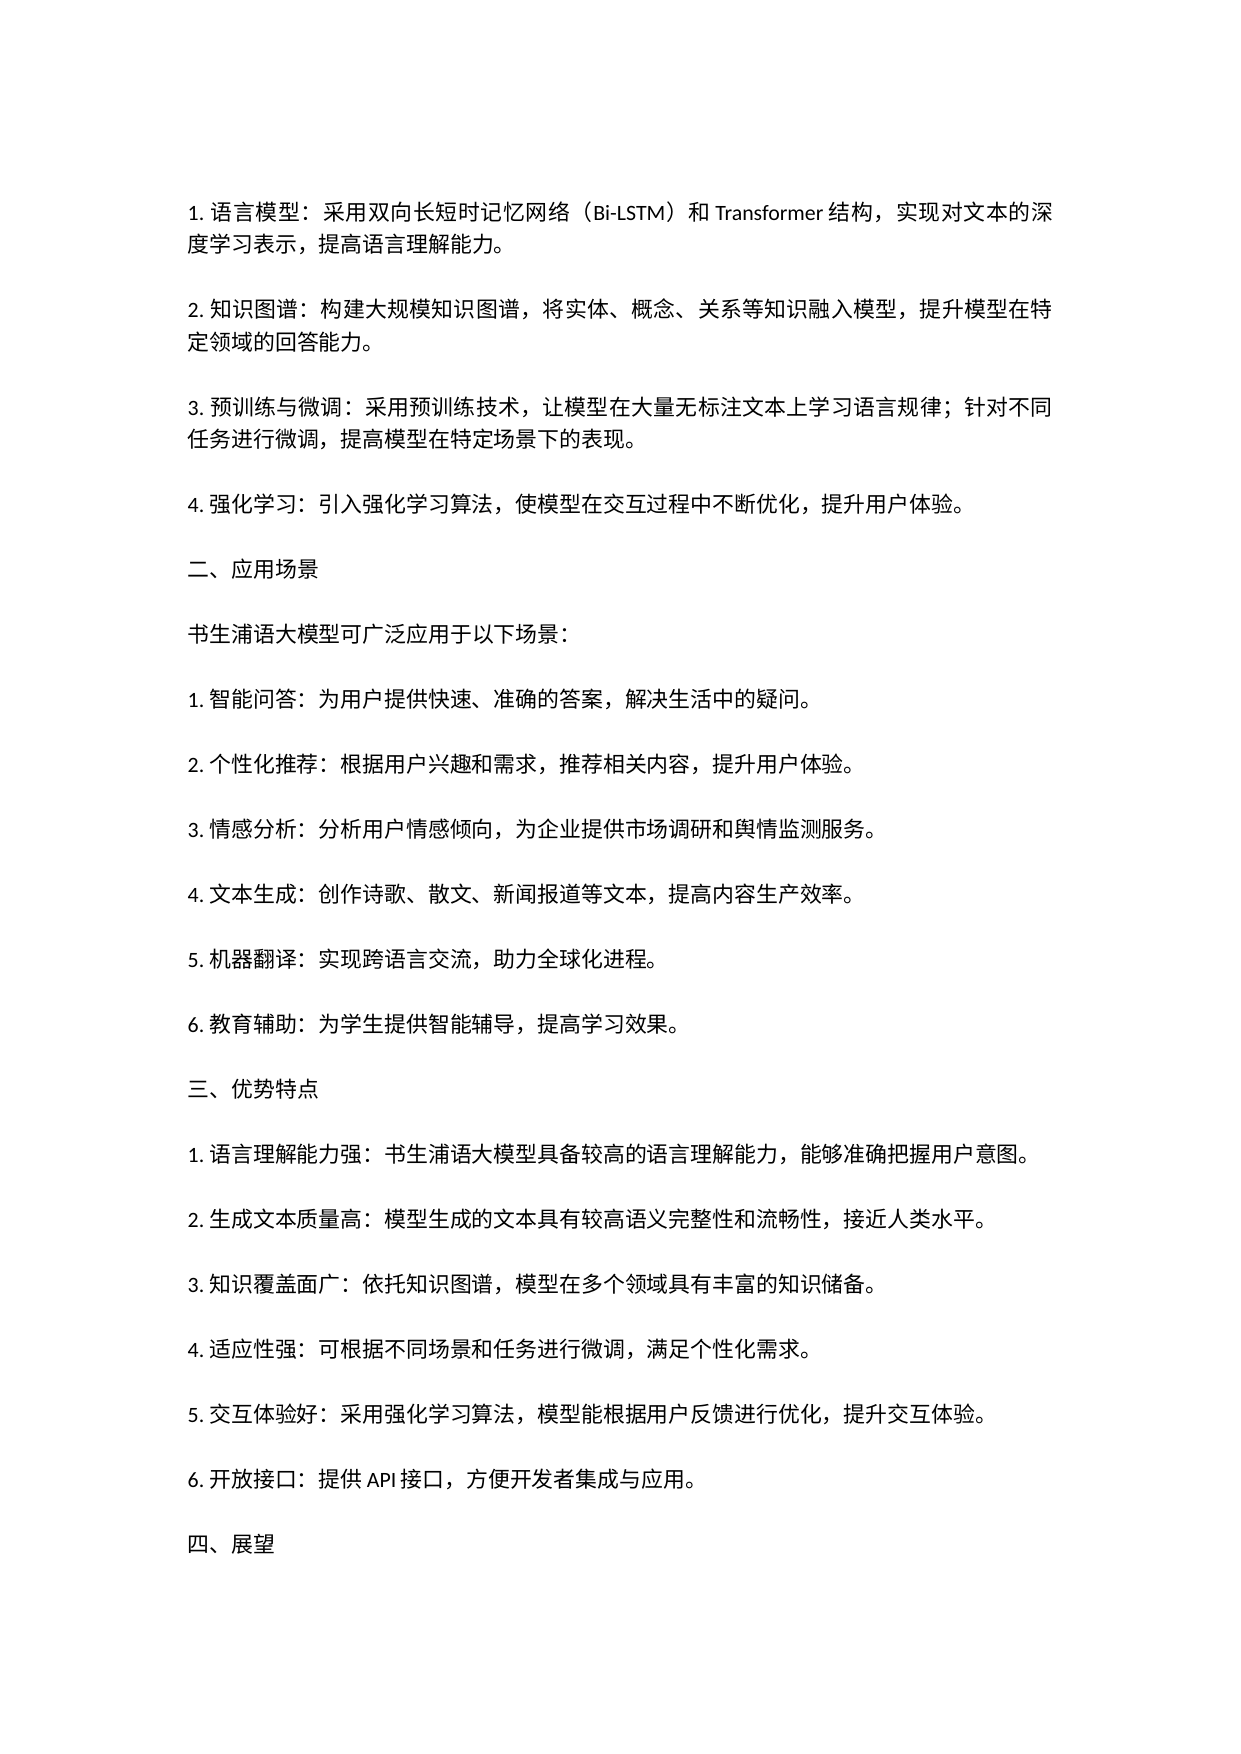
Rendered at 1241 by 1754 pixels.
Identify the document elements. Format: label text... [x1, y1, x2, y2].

text 4. 适应性强：可根据不同场景和任务进行微调，满足个性化需求。 [187, 1332, 1053, 1364]
text 4. 强化学习：引入强化学习算法，使模型在交互过程中不断优化，提升用户体验。 [187, 487, 1053, 519]
text 2. 个性化推荐：根据用户兴趣和需求，推荐相关内容，提升用户体验。 [187, 747, 1053, 779]
text 3. 预训练与微调：采用预训练技术，让模型在大量无标注文本上学习语言规律；针对不同任务进行微调，提高模型在特定场景下的表现。 [187, 389, 1053, 454]
text 1. 语言模型：采用双向长短时记忆网络（Bi-LSTM）和Transformer结构，实现对文本的深度学习表示，提高语言理解能力。 [187, 194, 1053, 259]
text 书生浦语大模型可广泛应用于以下场景： [187, 617, 1053, 649]
text 4. 文本生成：创作诗歌、散文、新闻报道等文本，提高内容生产效率。 [187, 877, 1053, 909]
text 1. 智能问答：为用户提供快速、准确的答案，解决生活中的疑问。 [187, 682, 1053, 714]
text 四、展望 [187, 1527, 1053, 1559]
text 二、应用场景 [187, 552, 1053, 584]
text 三、优势特点 [187, 1072, 1053, 1104]
text 1. 语言理解能力强：书生浦语大模型具备较高的语言理解能力，能够准确把握用户意图。 [187, 1137, 1053, 1169]
text 6. 开放接口：提供API接口，方便开发者集成与应用。 [187, 1462, 1053, 1494]
text 6. 教育辅助：为学生提供智能辅导，提高学习效果。 [187, 1007, 1053, 1039]
text 3. 情感分析：分析用户情感倾向，为企业提供市场调研和舆情监测服务。 [187, 812, 1053, 844]
text 5. 机器翻译：实现跨语言交流，助力全球化进程。 [187, 942, 1053, 974]
text 5. 交互体验好：采用强化学习算法，模型能根据用户反馈进行优化，提升交互体验。 [187, 1397, 1053, 1429]
text 2. 生成文本质量高：模型生成的文本具有较高语义完整性和流畅性，接近人类水平。 [187, 1202, 1053, 1234]
text 3. 知识覆盖面广：依托知识图谱，模型在多个领域具有丰富的知识储备。 [187, 1267, 1053, 1299]
text 2. 知识图谱：构建大规模知识图谱，将实体、概念、关系等知识融入模型，提升模型在特定领域的回答能力。 [187, 292, 1053, 357]
